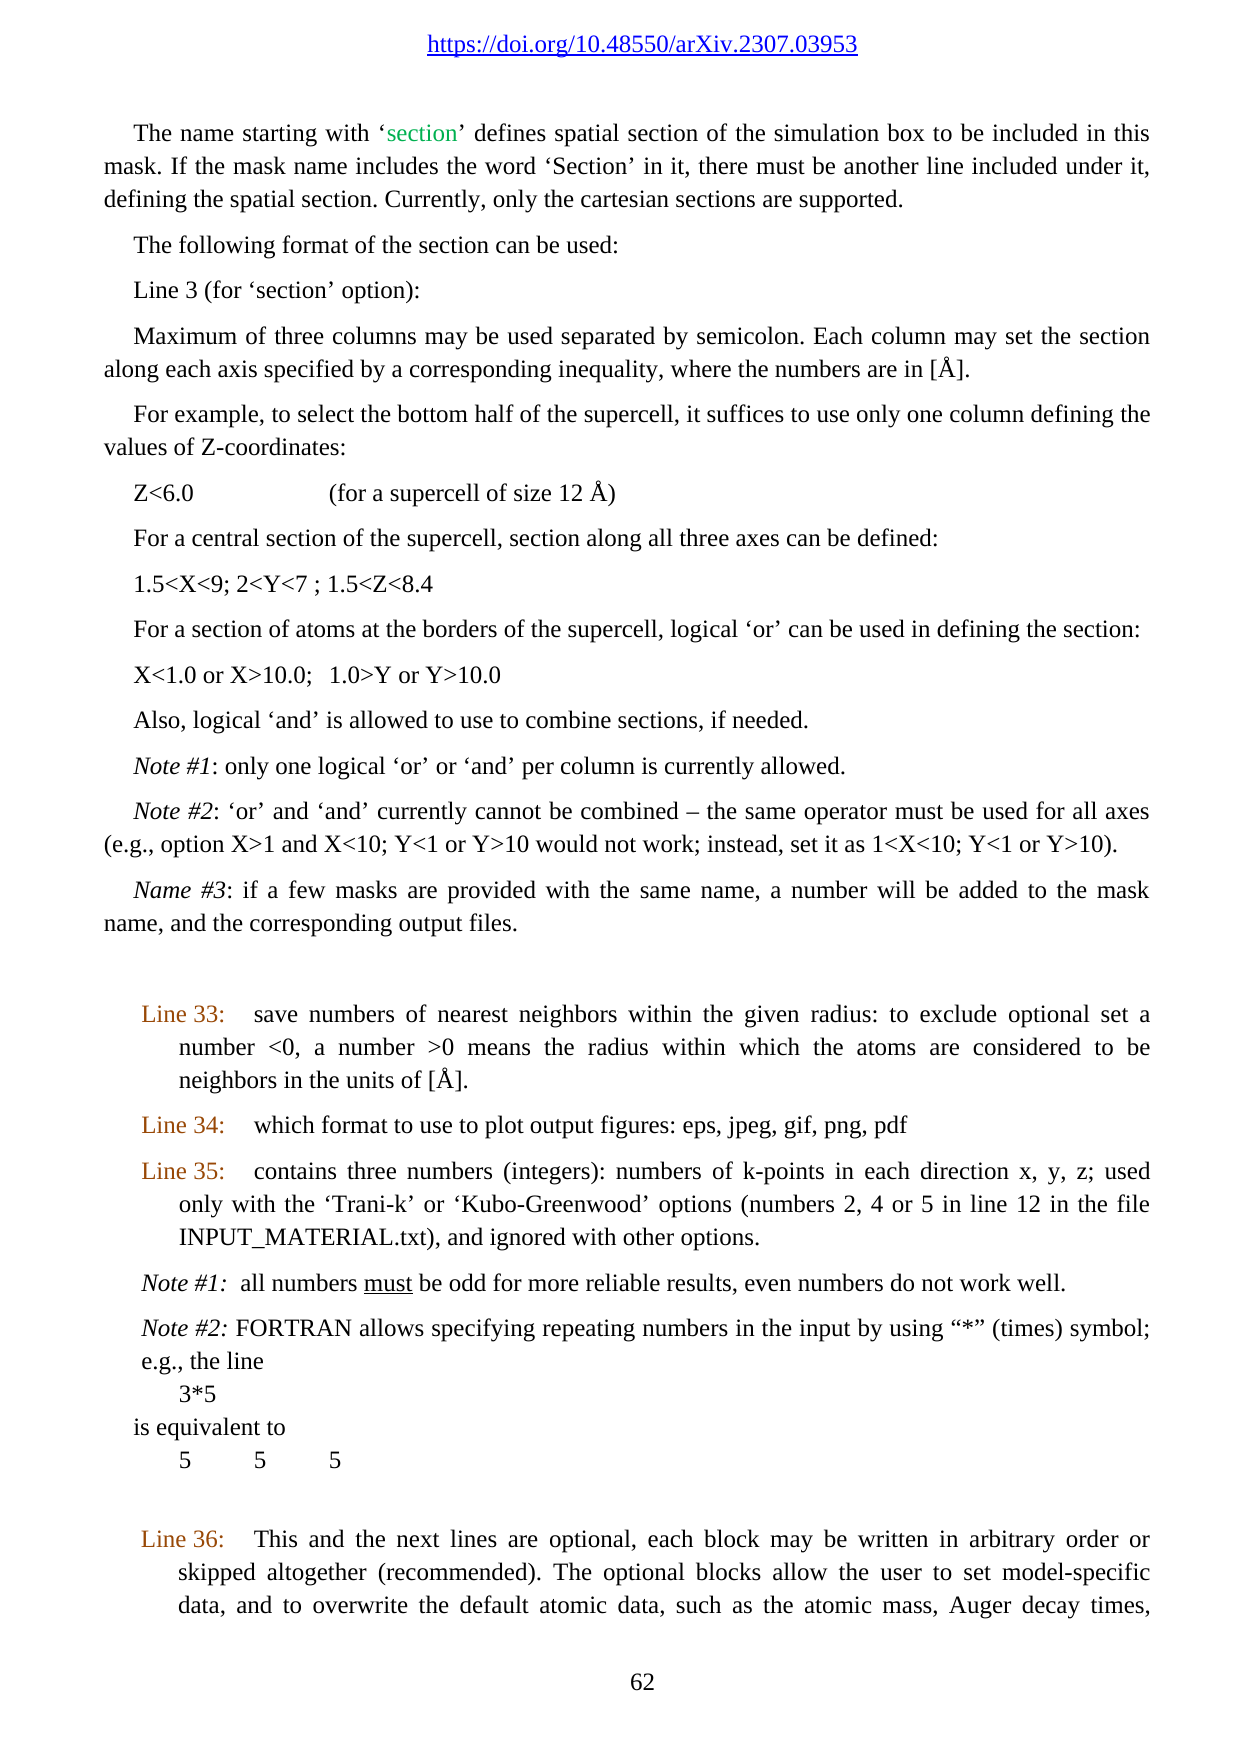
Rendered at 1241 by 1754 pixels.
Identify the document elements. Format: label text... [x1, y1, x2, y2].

text Note #2: FORTRAN allows specifying repeating numbers in the input by using “*” (times) symbol; e.g., the line [141, 1313, 1152, 1375]
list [141, 1524, 1152, 1619]
text For example, to select the bottom half of the supercell, it suffices to use only one column defining the values of Z-coordinates: [103, 399, 1152, 461]
text 5 5 5 [178, 1445, 1152, 1474]
list contains three numbers (integers): numbers of k-points in each direction x, y, z; used only with the ‘Trani-k’ or ‘Kubo-Greenwood’ options (numbers 2, 4 or 5 in line 12 in the file INPUT_MATERIAL.txt), and ignored with other options. [141, 1156, 1152, 1251]
text For a section of atoms at the borders of the supercell, logical ‘or’ can be used in defining the section: [103, 614, 1152, 643]
list which format to use to plot output figures: eps, jpeg, gif, png, pdf [141, 1111, 1152, 1139]
text Maximum of three columns may be used separated by semicolon. Each column may set the section along each axis specified by a corresponding inequality, where the numbers are in [Å]. [103, 321, 1152, 382]
text For a central section of the supercell, section along all three axes can be defined: [103, 523, 1152, 552]
text Also, logical ‘and’ is allowed to use to combine sections, if needed. [103, 705, 1152, 734]
text Note #2: ‘or’ and ‘and’ currently cannot be combined – the same operator must be used for all axes (e.g., option X>1 and X<10; Y<1 or Y>10 would not work; instead, set it as 1<X<10; Y<1 or Y>10). [103, 796, 1152, 858]
text Note #1: all numbers must be odd for more reliable results, even numbers do not work well. [141, 1268, 1152, 1296]
list save numbers of nearest neighbors within the given radius: to exclude optional set a number <0, a number >0 means the radius within which the atoms are considered to be neighbors in the units of [Å]. [141, 999, 1152, 1094]
text Line 3 (for ‘section’ option): [103, 275, 1152, 304]
text The following format of the section can be used: [103, 230, 1152, 258]
text Z<6.0 (for a supercell of size 12 Å) [103, 478, 1152, 507]
text The name starting with ‘section’ defines spatial section of the simulation box to be included in this mask. If the mask name includes the word ‘Section’ in it, there must be another line included under it, defining the spatial section. Currently, only the cartesian sections are supported. [103, 118, 1152, 213]
text X<1.0 or X>10.0; 1.0>Y or Y>10.0 [103, 660, 1152, 689]
text is equivalent to [103, 1412, 1152, 1441]
text Note #1: only one logical ‘or’ or ‘and’ per column is currently allowed. [103, 751, 1152, 780]
text Name #3: if a few masks are provided with the same name, a number will be added to the mask name, and the corresponding output files. [103, 875, 1152, 937]
text 3*5 [178, 1379, 1152, 1408]
text 1.5<X<9; 2<Y<7 ; 1.5<Z<8.4 [103, 569, 1152, 598]
